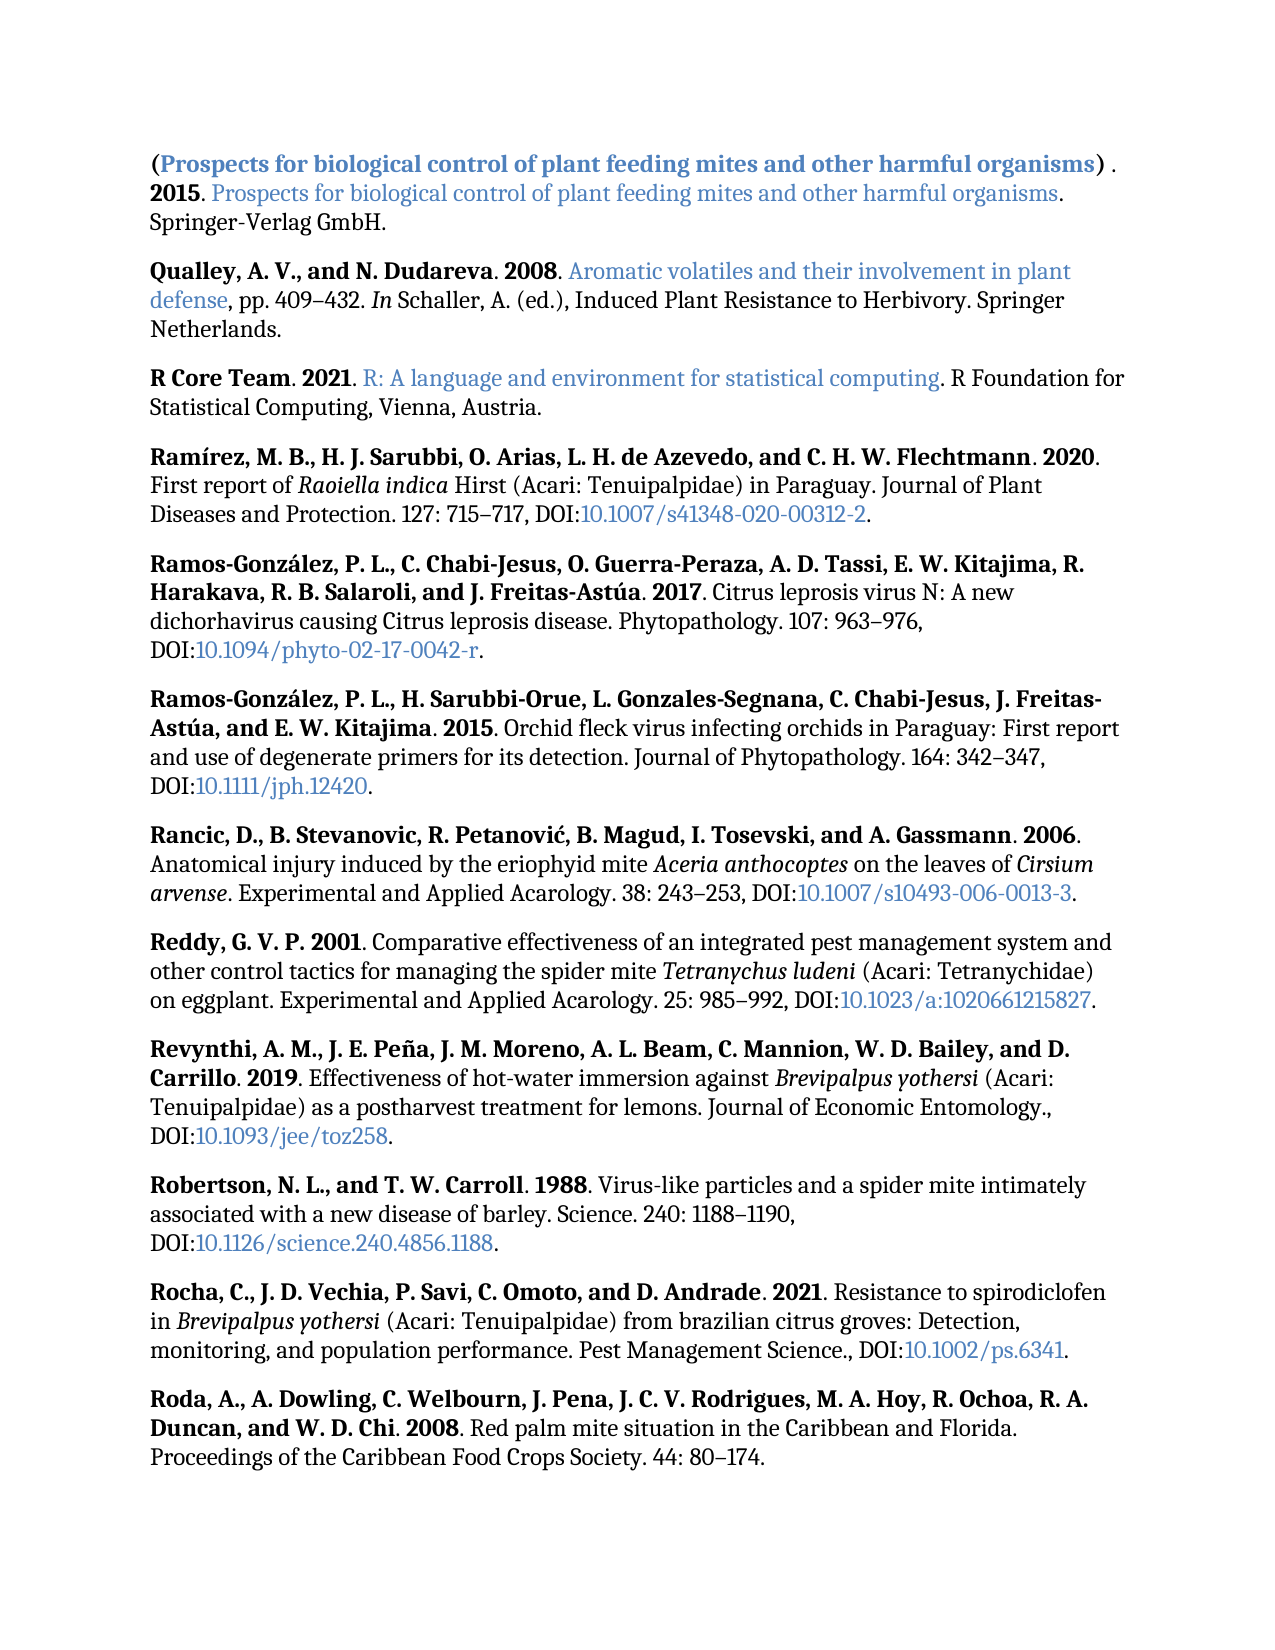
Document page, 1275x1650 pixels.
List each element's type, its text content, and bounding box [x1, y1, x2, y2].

text Robertson, N. L., and T. W. Carroll. 1988. Virus-like particles and a spider mite intimately associated with a new disease of barley. Science. 240: 1188–1190, DOI:10.1126/science.240.4856.1188. [150, 1171, 1125, 1257]
text R Core Team. 2021. R: A language and environment for statistical computing. R Foundation for Statistical Computing, Vienna, Austria. [150, 364, 1125, 422]
text Ramos-González, P. L., C. Chabi-Jesus, O. Guerra-Peraza, A. D. Tassi, E. W. Kitajima, R. Harakava, R. B. Salaroli, and J. Freitas-Astúa. 2017. Citrus leprosis virus N: A new dichorhavirus causing Citrus leprosis disease. Phytopathology. 107: 963–976, DOI:10.1094/phyto-02-17-0042-r. [150, 549, 1125, 664]
text Roda, A., A. Dowling, C. Welbourn, J. Pena, J. C. V. Rodrigues, M. A. Hoy, R. Ochoa, R. A. Duncan, and W. D. Chi. 2008. Red palm mite situation in the Caribbean and Florida. Proceedings of the Caribbean Food Crops Society. 44: 80–174. [150, 1385, 1125, 1472]
text (Prospects for biological control of plant feeding mites and other harmful organisms) . 2015. Prospects for biological control of plant feeding mites and other harmful organisms. Springer-Verlag GmbH. [150, 150, 1125, 236]
text Rancic, D., B. Stevanovic, R. Petanović, B. Magud, I. Tosevski, and A. Gassmann. 2006. Anatomical injury induced by the eriophyid mite Aceria anthocoptes on the leaves of Cirsium arvense. Experimental and Applied Acarology. 38: 243–253, DOI:10.1007/s10493-006-0013-3. [150, 821, 1125, 907]
text Ramos-González, P. L., H. Sarubbi-Orue, L. Gonzales-Segnana, C. Chabi-Jesus, J. Freitas-Astúa, and E. W. Kitajima. 2015. Orchid fleck virus infecting orchids in Paraguay: First report and use of degenerate primers for its detection. Journal of Phytopathology. 164: 342–347, DOI:10.1111/jph.12420. [150, 685, 1125, 800]
text Qualley, A. V., and N. Dudareva. 2008. Aromatic volatiles and their involvement in plant defense, pp. 409–432. In Schaller, A. (ed.), Induced Plant Resistance to Herbivory. Springer Netherlands. [150, 257, 1125, 343]
text Reddy, G. V. P. 2001. Comparative effectiveness of an integrated pest management system and other control tactics for managing the spider mite Tetranychus ludeni (Acari: Tetranychidae) on eggplant. Experimental and Applied Acarology. 25: 985–992, DOI:10.1023/a:1020661215827. [150, 928, 1125, 1014]
text Revynthi, A. M., J. E. Peña, J. M. Moreno, A. L. Beam, C. Mannion, W. D. Bailey, and D. Carrillo. 2019. Effectiveness of hot-water immersion against Brevipalpus yothersi (Acari: Tenuipalpidae) as a postharvest treatment for lemons. Journal of Economic Entomology., DOI:10.1093/jee/toz258. [150, 1035, 1125, 1150]
text Rocha, C., J. D. Vechia, P. Savi, C. Omoto, and D. Andrade. 2021. Resistance to spirodiclofen in Brevipalpus yothersi (Acari: Tenuipalpidae) from brazilian citrus groves: Detection, monitoring, and population performance. Pest Management Science., DOI:10.1002/ps.6341. [150, 1278, 1125, 1364]
text Ramı́rez, M. B., H. J. Sarubbi, O. Arias, L. H. de Azevedo, and C. H. W. Flechtmann. 2020. First report of Raoiella indica Hirst (Acari: Tenuipalpidae) in Paraguay. Journal of Plant Diseases and Protection. 127: 715–717, DOI:10.1007/s41348-020-00312-2. [150, 442, 1125, 529]
